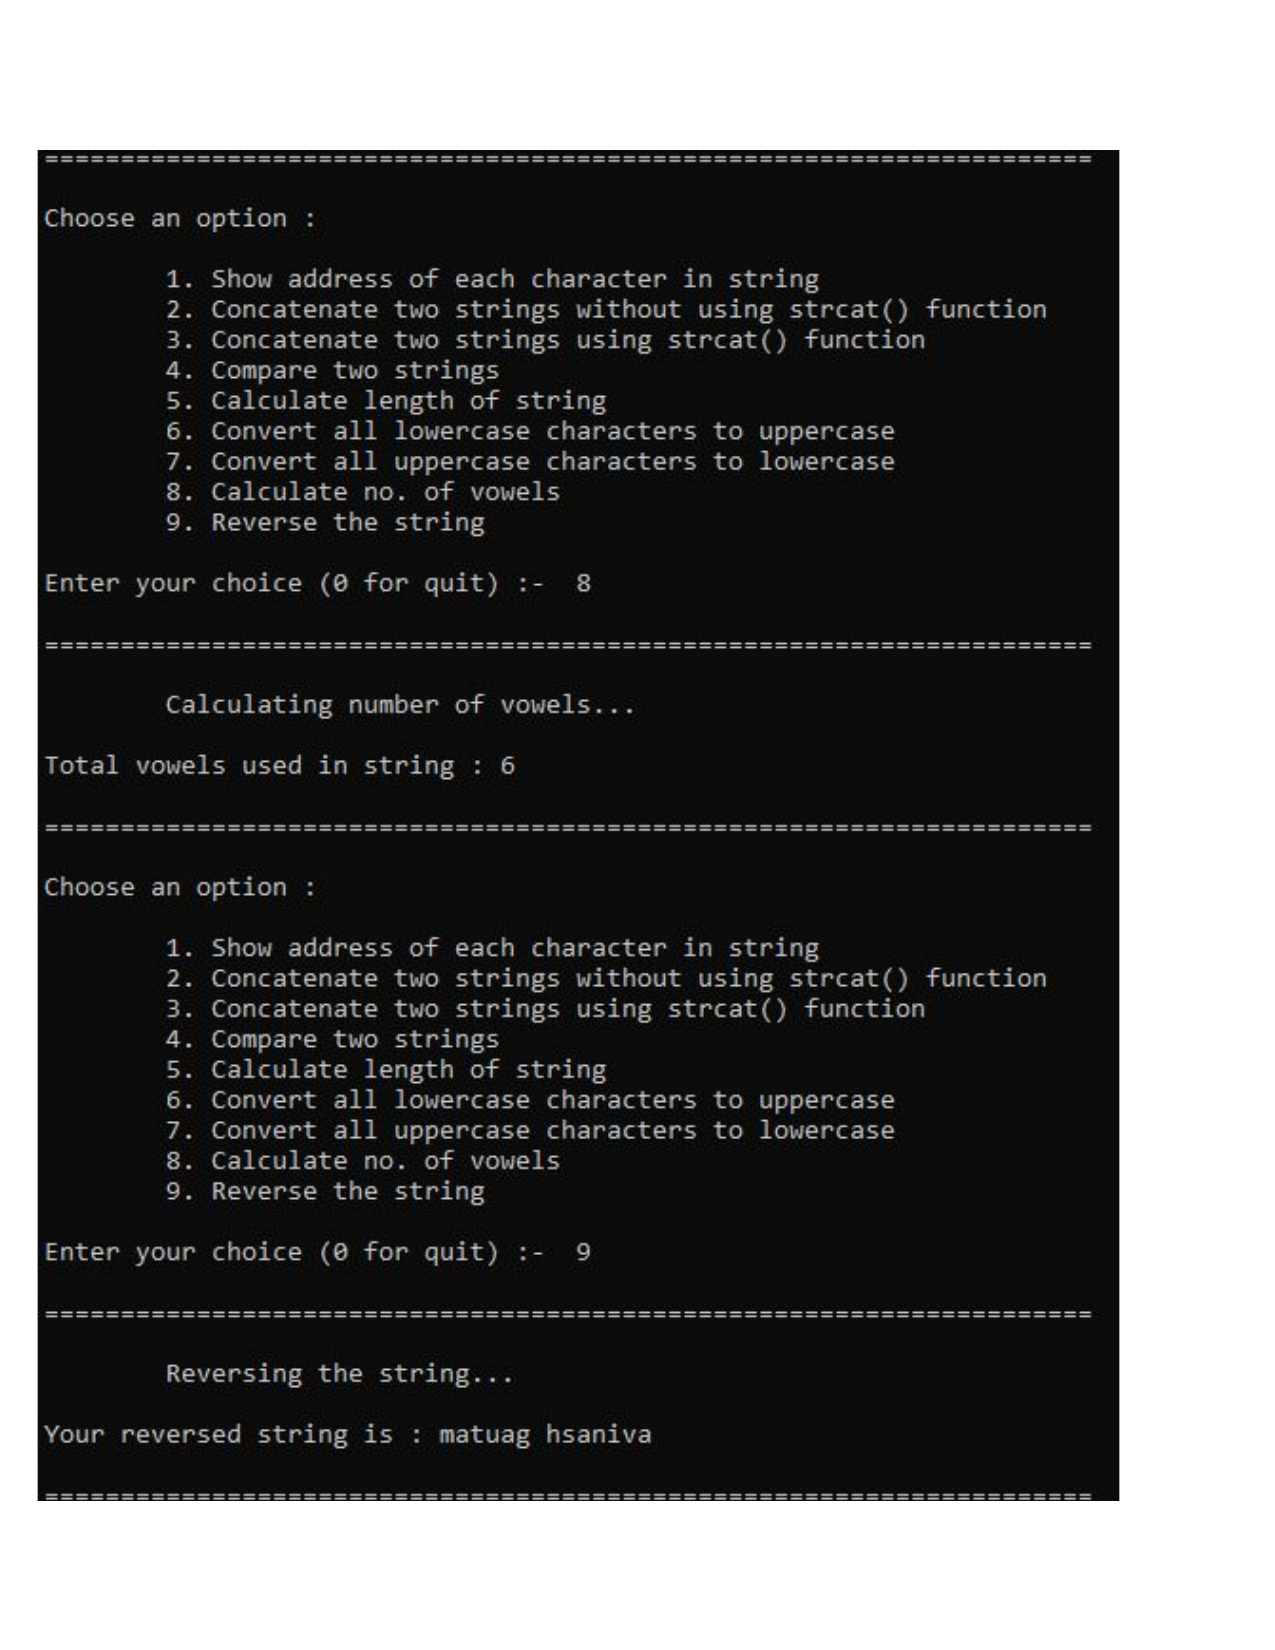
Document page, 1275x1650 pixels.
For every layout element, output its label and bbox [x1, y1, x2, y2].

picture [37, 150, 1120, 1501]
